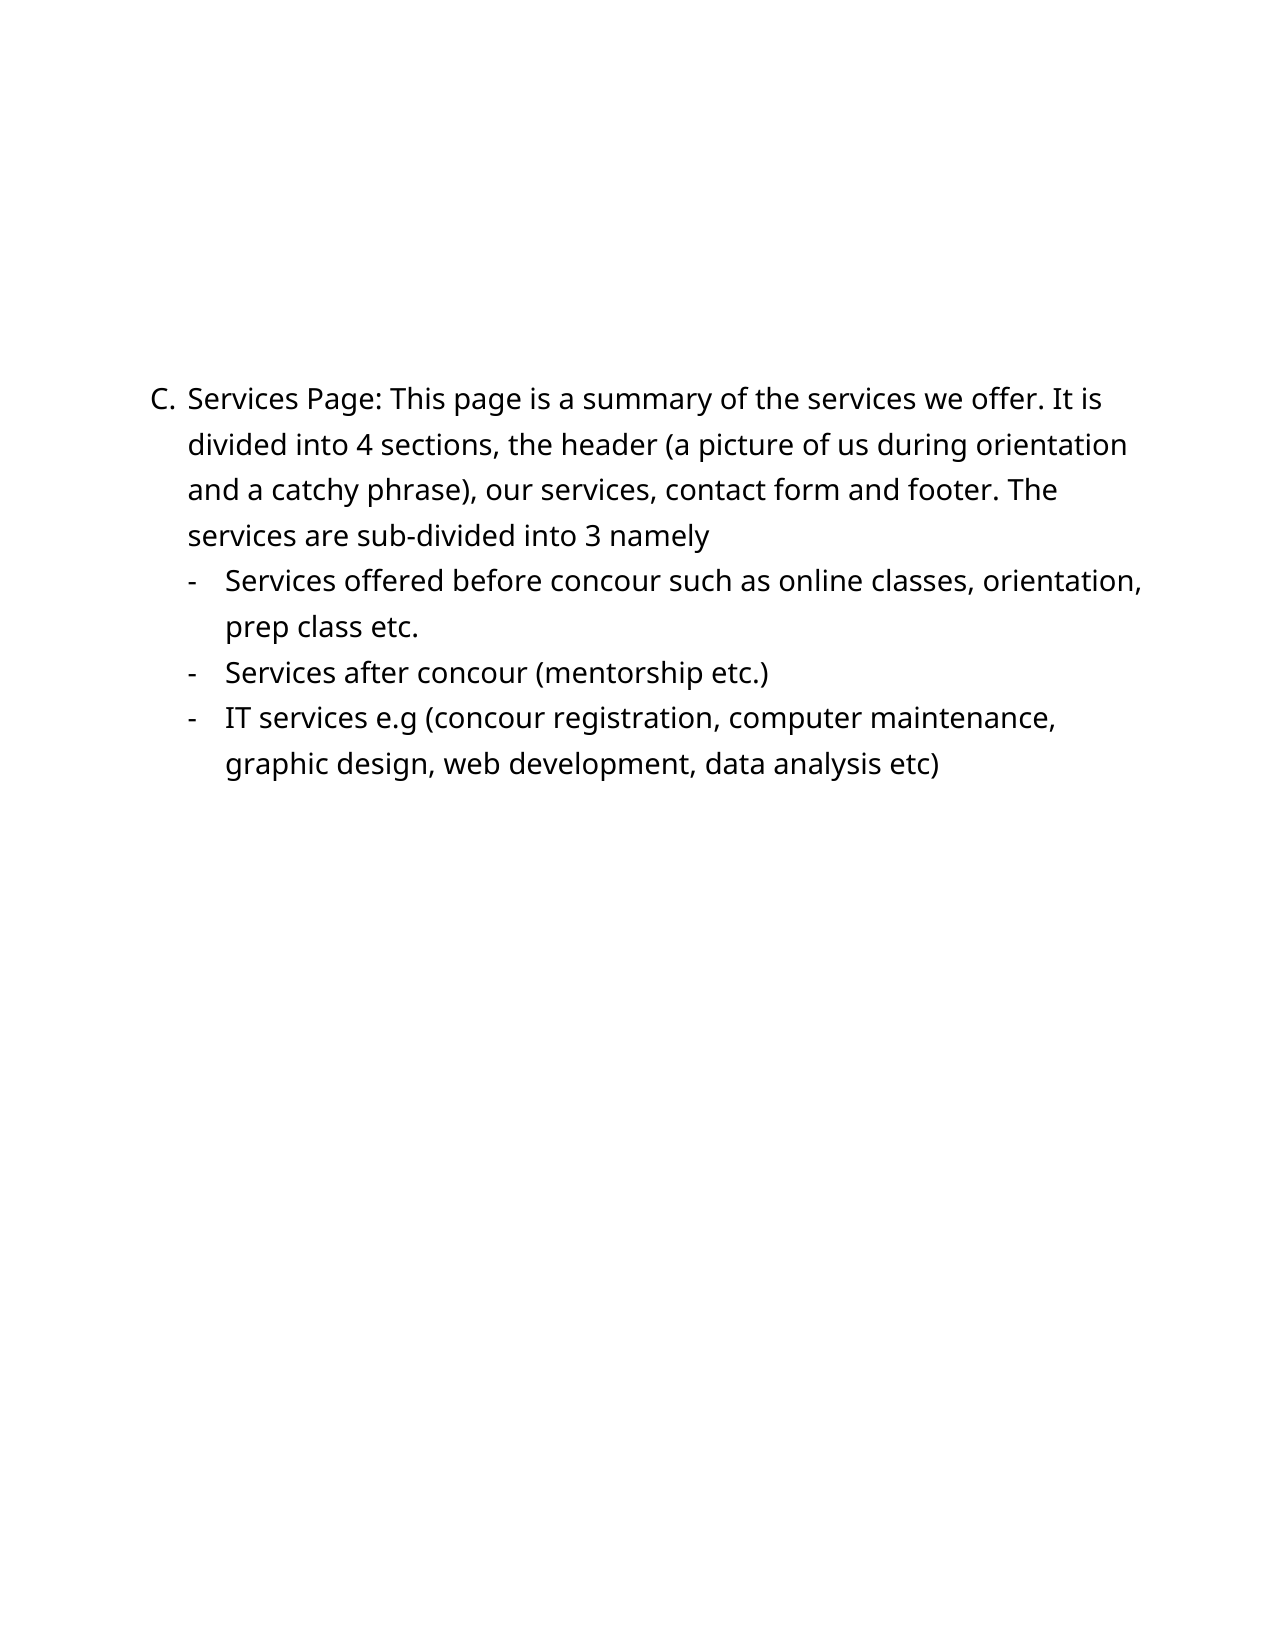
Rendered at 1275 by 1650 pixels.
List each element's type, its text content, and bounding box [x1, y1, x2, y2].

list Services after concour (mentorship etc.) [187, 652, 1162, 692]
list IT services e.g (concour registration, computer maintenance, graphic design, web development, data analysis etc) [187, 697, 1162, 783]
list Services offered before concour such as online classes, orientation, prep class etc. [187, 561, 1162, 646]
list Services Page: This page is a summary of the services we offer. It is divided into 4 sections, the header (a picture of us during orientation and a catchy phrase), our services, contact form and footer. The services are sub-divided into 3 namely [150, 378, 1162, 555]
